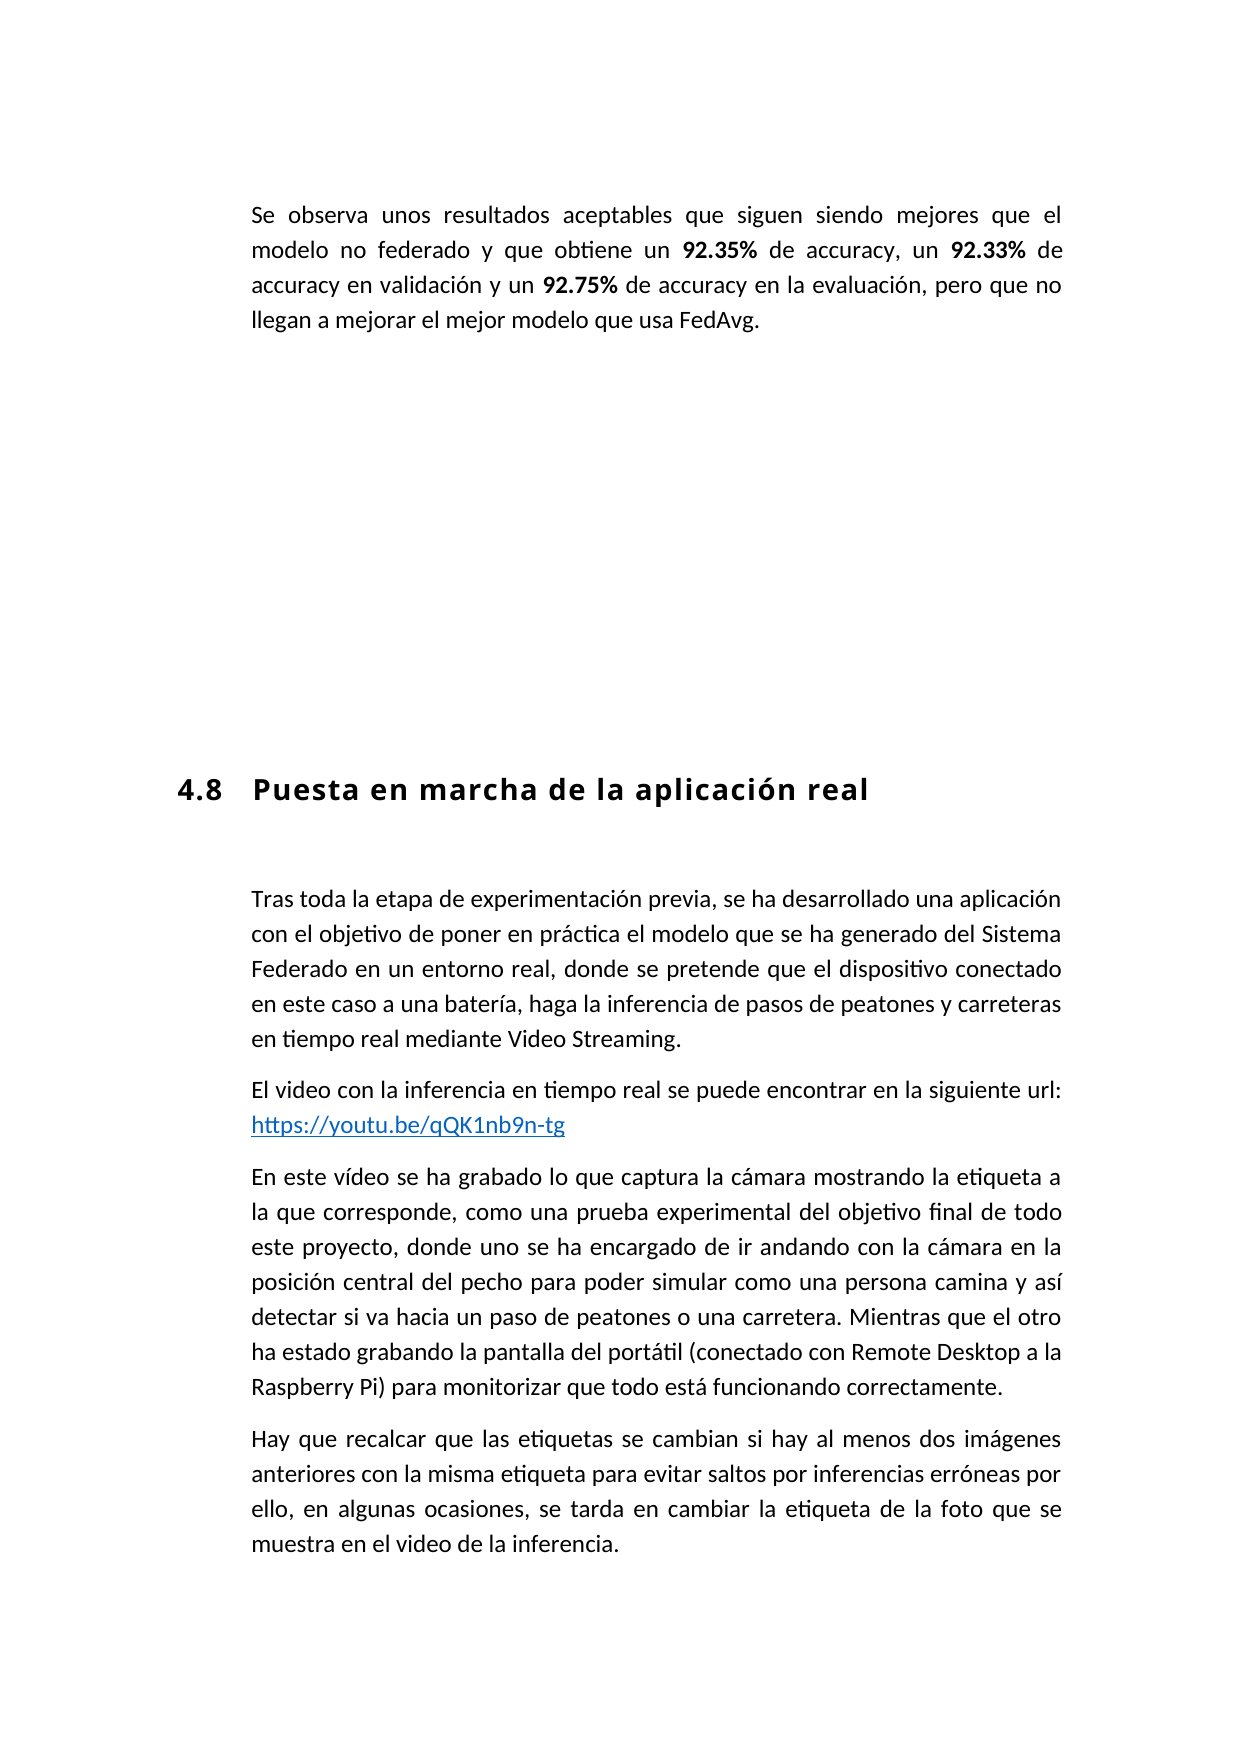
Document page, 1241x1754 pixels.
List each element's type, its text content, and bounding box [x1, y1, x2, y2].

text Hay que recalcar que las etiquetas se cambian si hay al menos dos imágenes anteriores con la misma etiqueta para evitar saltos por inferencias erróneas por ello, en algunas ocasiones, se tarda en cambiar la etiqueta de la foto que se muestra en el video de la inferencia. [251, 1423, 1063, 1558]
text El video con la inferencia en tiempo real se puede encontrar en la siguiente url: https://youtu.be/qQK1nb9n-tg [251, 1074, 1063, 1140]
text Se observa unos resultados aceptables que siguen siendo mejores que el modelo no federado y que obtiene un 92.35% de accuracy, un 92.33% de accuracy en validación y un 92.75% de accuracy en la evaluación, pero que no llegan a mejorar el mejor modelo que usa FedAvg. [251, 199, 1063, 334]
text Tras toda la etapa de experimentación previa, se ha desarrollado una aplicación con el objetivo de poner en práctica el modelo que se ha generado del Sistema Federado en un entorno real, donde se pretende que el dispositivo conectado en este caso a una batería, haga la inferencia de pasos de peatones y carreteras en tiempo real mediante Video Streaming. [251, 883, 1063, 1053]
text En este vídeo se ha grabado lo que captura la cámara mostrando la etiqueta a la que corresponde, como una prueba experimental del objetivo final de todo este proyecto, donde uno se ha encargado de ir andando con la cámara en la posición central del pecho para poder simular como una persona camina y así detectar si va hacia un paso de peatones o una carretera. Mientras que el otro ha estado grabando la pantalla del portátil (conectado con Remote Desktop a la Raspberry Pi) para monitorizar que todo está funcionando correctamente. [251, 1161, 1063, 1402]
text Puesta en marcha de la aplicación real [177, 769, 1063, 809]
